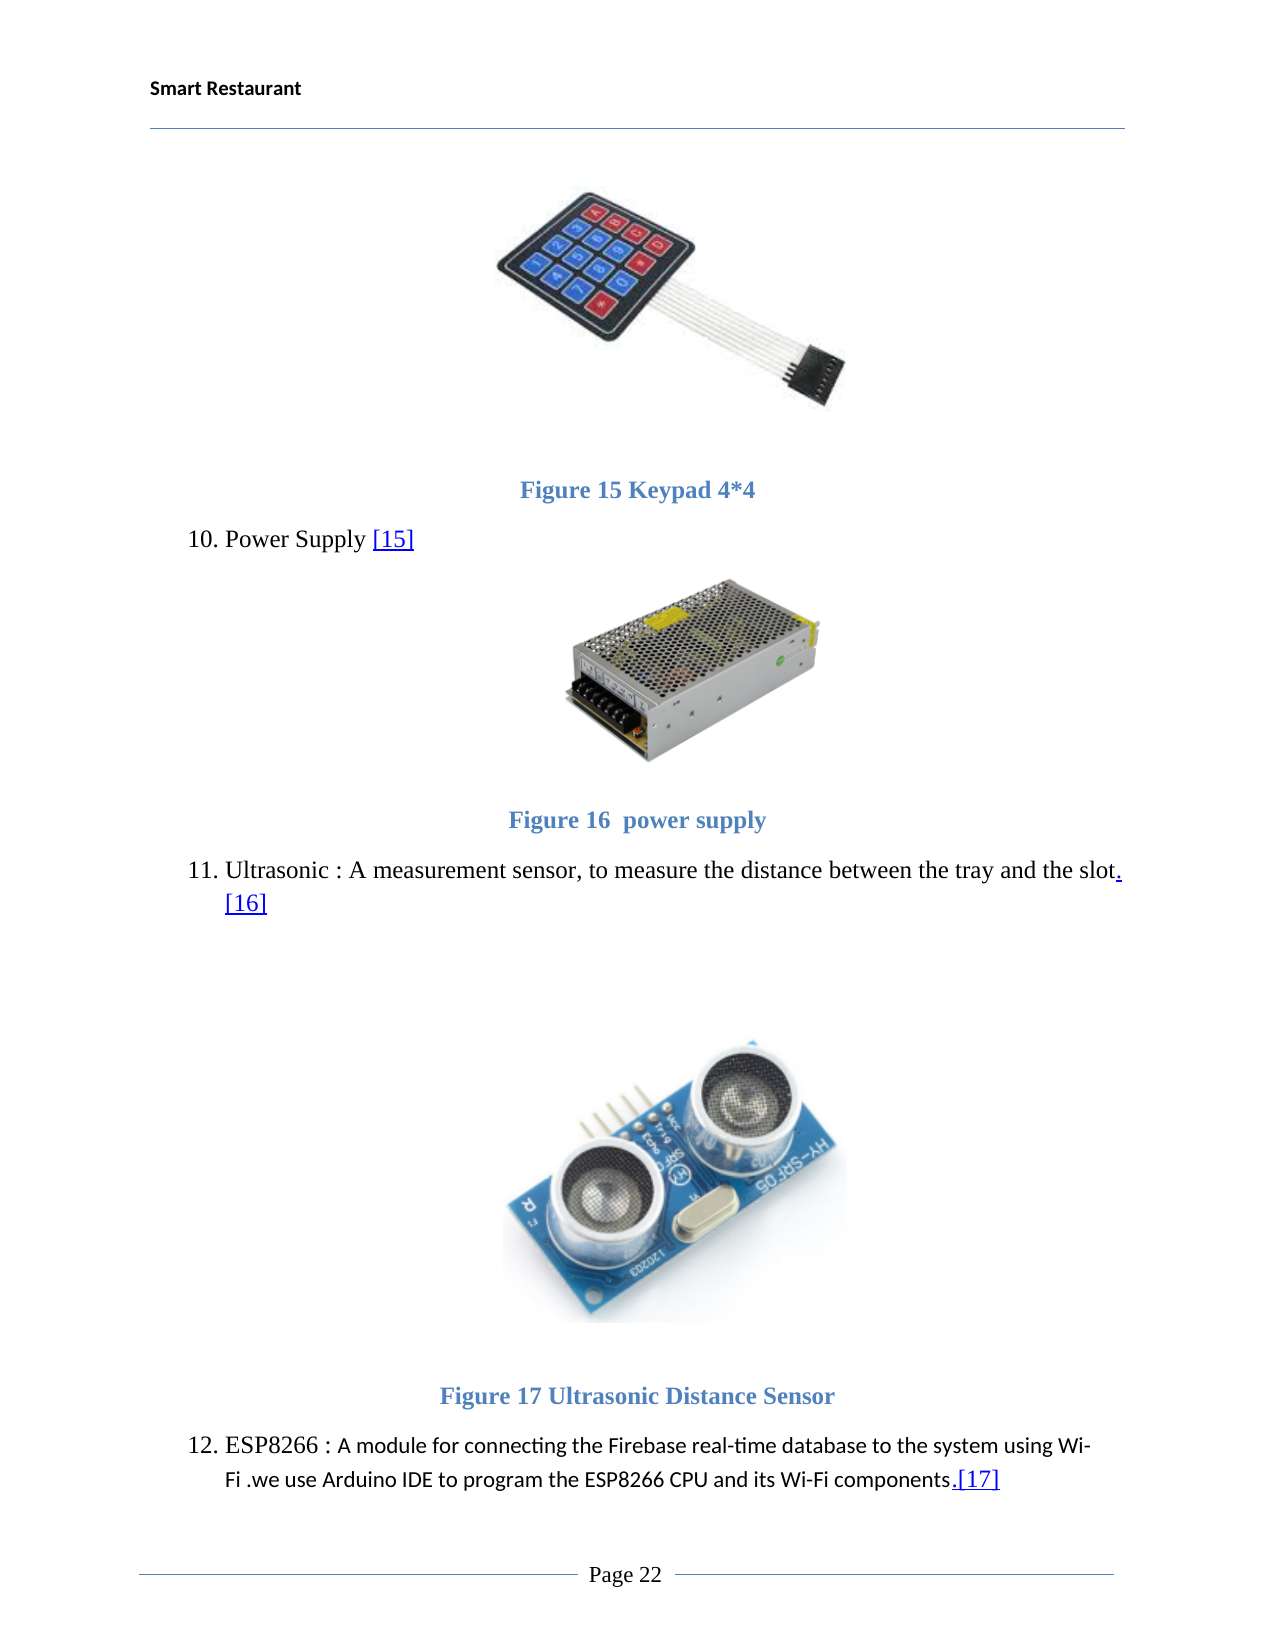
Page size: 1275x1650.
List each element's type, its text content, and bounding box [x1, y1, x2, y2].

list ESP8266 : A module for connecting the Firebase real-time database to the system using Wi-Fi .we use Arduino IDE to program the ESP8266 CPU and its Wi-Fi components.[17] [187, 1431, 1125, 1493]
text Figure 16 power supply [150, 806, 1125, 834]
text Figure 15 Keypad 4*4 [150, 475, 1125, 504]
list Power Supply [15] [187, 524, 1125, 553]
picture [442, 557, 908, 781]
text Figure 17 Ultrasonic Distance Sensor [150, 1381, 1125, 1410]
picture [470, 150, 880, 450]
picture [503, 954, 847, 1323]
list Ultrasonic : A measurement sensor, to measure the distance between the tray and the slot.[16] [187, 855, 1125, 917]
